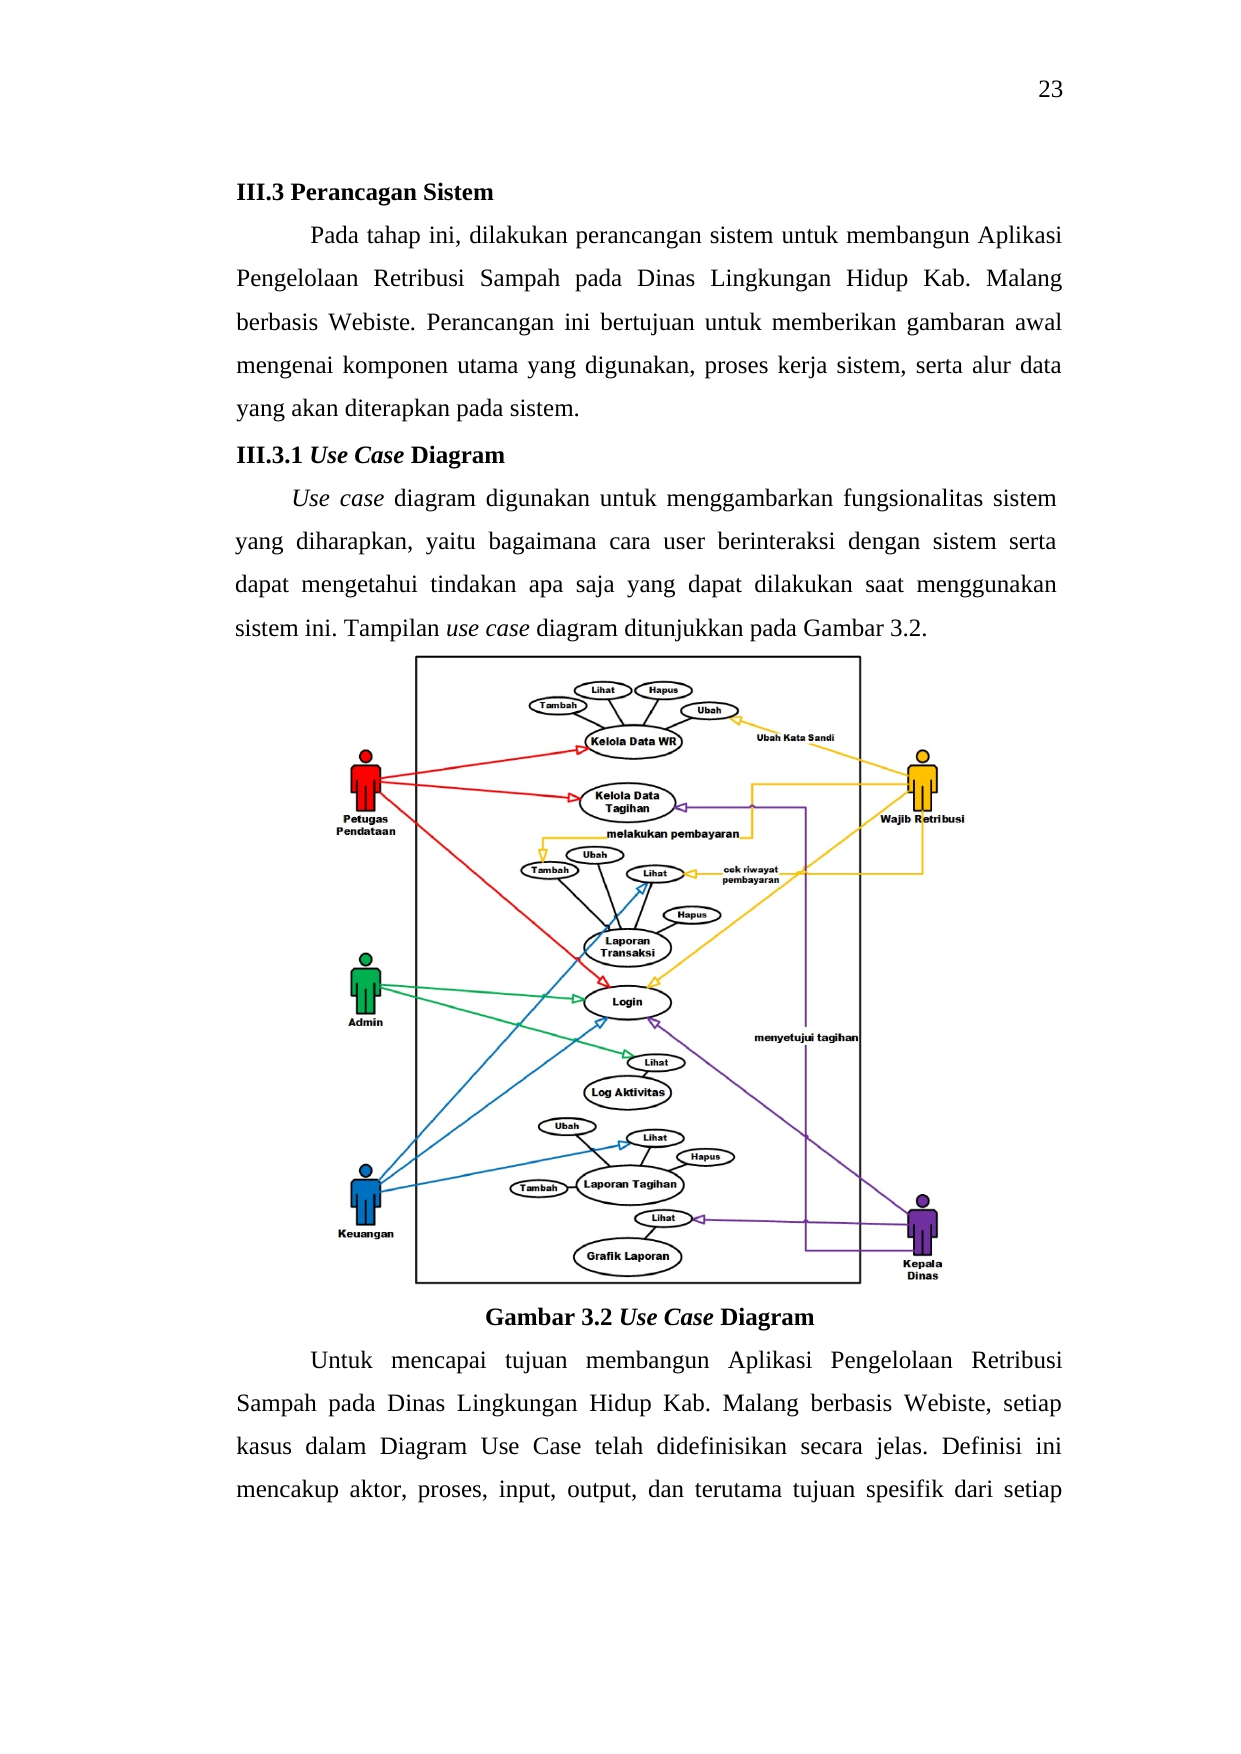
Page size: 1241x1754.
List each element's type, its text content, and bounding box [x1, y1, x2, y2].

subtitle Use Case Diagram [236, 440, 1063, 469]
text Use case diagram digunakan untuk menggambarkan fungsionalitas sistem yang diharapkan, yaitu bagaimana cara user berinteraksi dengan sistem serta dapat mengetahui tindakan apa saja yang dapat dilakukan saat menggunakan sistem ini. Tampilan use case diagram ditunjukkan pada Gambar 3.2. [235, 483, 1057, 641]
text Pada tahap ini, dilakukan perancangan sistem untuk membangun Aplikasi Pengelolaan Retribusi Sampah pada Dinas Lingkungan Hidup Kab. Malang berbasis Webiste. Perancangan ini bertujuan untuk memberikan gambaran awal mengenai komponen utama yang digunakan, proses kerja sistem, serta alur data yang akan diterapkan pada sistem. [236, 220, 1063, 422]
picture [330, 655, 970, 1288]
subtitle Perancagan Sistem [236, 177, 1063, 206]
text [236, 1345, 1063, 1503]
text Gambar 3.2 Use Case Diagram [236, 1302, 1063, 1330]
